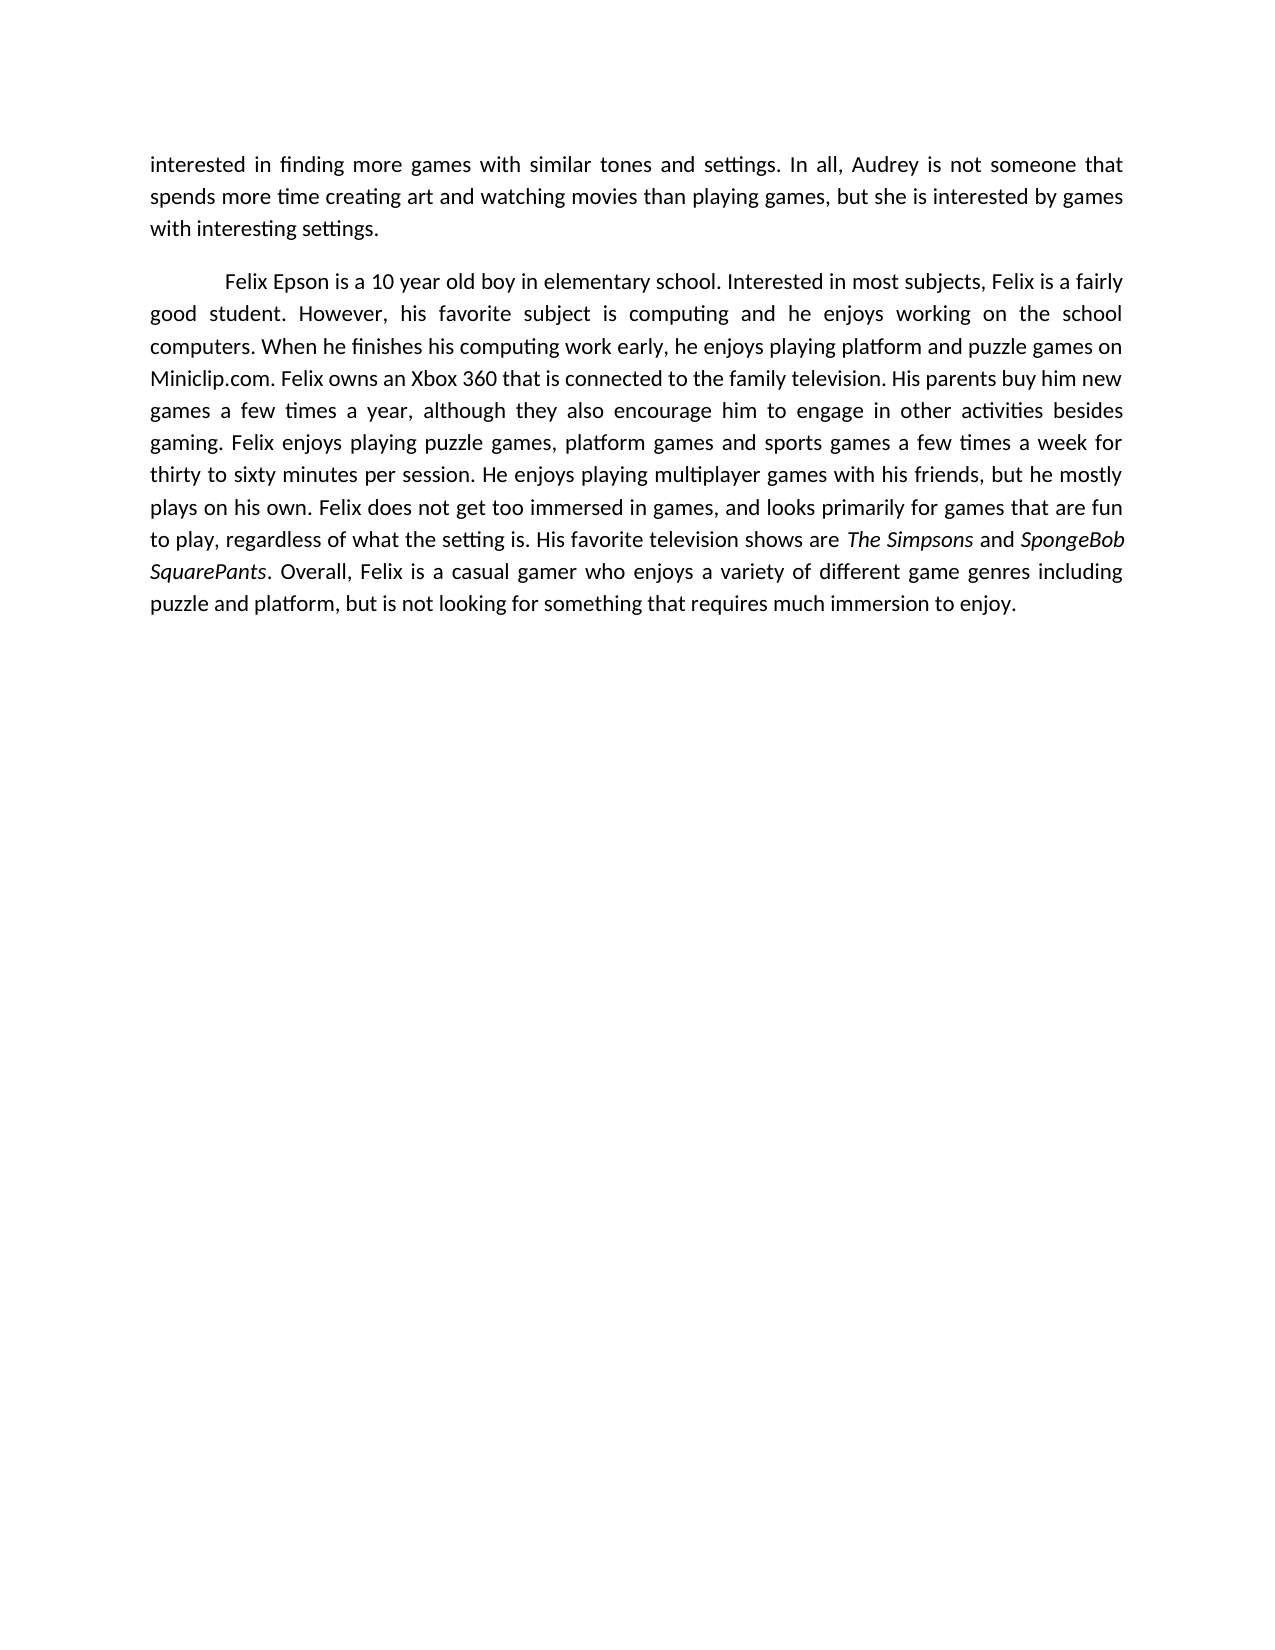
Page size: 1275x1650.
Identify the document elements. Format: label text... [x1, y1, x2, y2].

text Felix Epson is a 10 year old boy in elementary school. Interested in most subjects, Felix is a fairly good student. However, his favorite subject is computing and he enjoys working on the school computers. When he finishes his computing work early, he enjoys playing platform and puzzle games on Miniclip.com. Felix owns an Xbox 360 that is connected to the family television. His parents buy him new games a few times a year, although they also encourage him to engage in other activities besides gaming. Felix enjoys playing puzzle games, platform games and sports games a few times a week for thirty to sixty minutes per session. He enjoys playing multiplayer games with his friends, but he mostly plays on his own. Felix does not get too immersed in games, and looks primarily for games that are fun to play, regardless of what the setting is. His favorite television shows are The Simpsons and SpongeBob SquarePants. Overall, Felix is a casual gamer who enjoys a variety of different game genres including puzzle and platform, but is not looking for something that requires much immersion to enjoy. [150, 267, 1125, 617]
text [150, 150, 1125, 242]
